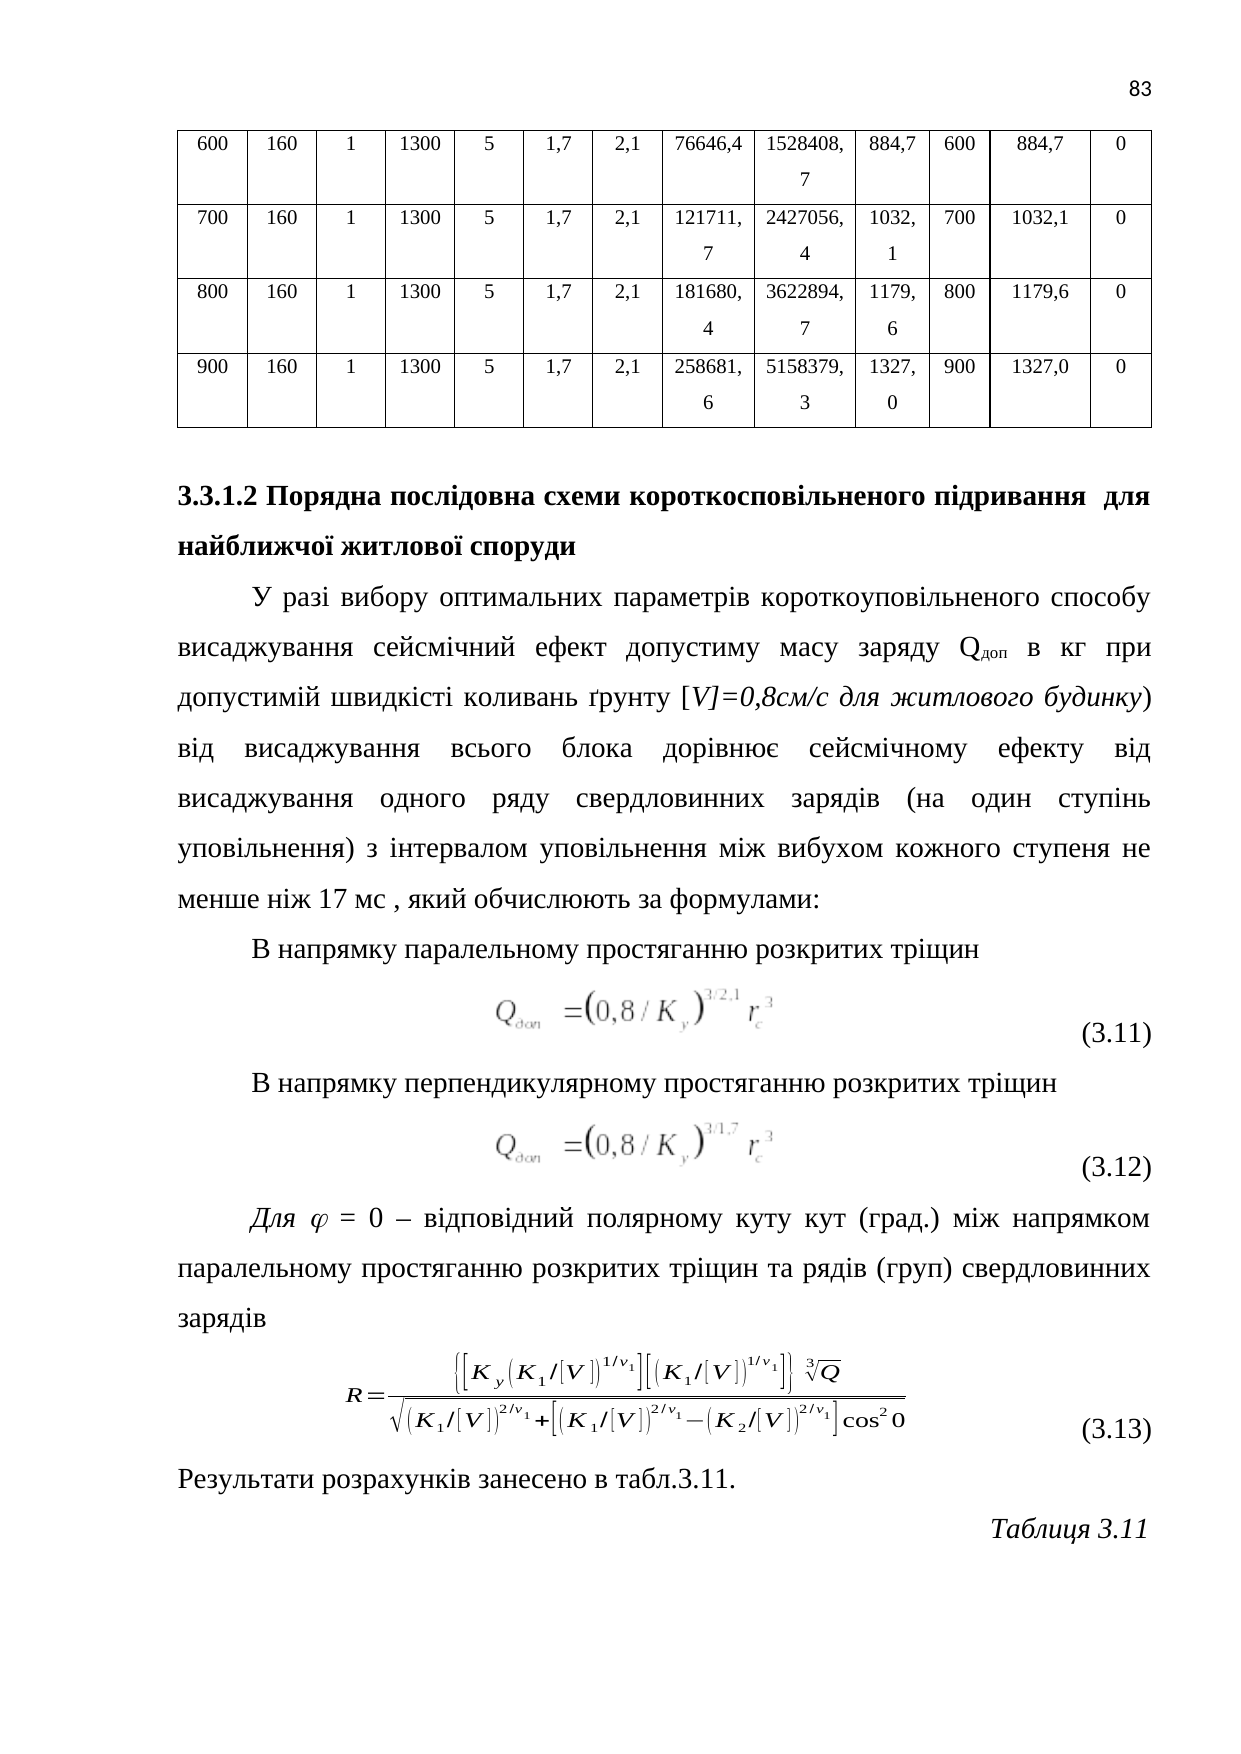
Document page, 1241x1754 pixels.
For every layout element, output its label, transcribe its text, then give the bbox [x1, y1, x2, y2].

text В напрямку перпендикулярному простяганню розкритих тріщин [177, 1065, 1152, 1099]
table_cell 700 [178, 205, 247, 278]
text (3.13) [177, 1351, 1152, 1444]
table_cell 700 [930, 205, 989, 278]
text У разі вибору оптимальних параметрів короткоуповільненого способу висаджування сейсмічний ефект допустиму масу заряду Qдоп в кг при допустимій швидкісті коливань ґрунту [V]=0,8см/с для житлового будинку) від висаджування всього блока дорівнює сейсмічному ефекту від висаджування одного ряду свердловинних зарядів (на один ступінь уповільнення) з інтервалом уповільнення між вибухом кожного ступеня не менше ніж 17 мс , який обчислюють за формулами: [177, 579, 1152, 914]
table_cell 1,7 [524, 131, 592, 204]
table_cell 1300 [386, 205, 454, 278]
table_cell 5 [455, 131, 523, 204]
table_cell 0 [1091, 131, 1151, 204]
text В напрямку паралельному простяганню розкритих тріщин [177, 931, 1152, 964]
table_cell 1 [317, 354, 385, 427]
table_cell 160 [248, 205, 316, 278]
table_cell 800 [930, 279, 989, 353]
table_cell 5 [455, 354, 523, 427]
table_cell 884,7 [856, 131, 929, 204]
table_cell 1 [317, 131, 385, 204]
table_cell 1032,1 [991, 205, 1090, 278]
table_cell 800 [178, 279, 247, 353]
text Результати розрахунків занесено в табл.3.11. [177, 1461, 1152, 1494]
table_cell 0 [1091, 279, 1151, 353]
table_cell 1,7 [524, 205, 592, 278]
table_cell 2,1 [593, 279, 662, 353]
table_cell 2,1 [593, 354, 662, 427]
text Для = 0 – відповідний полярному куту кут (град.) між напрямком паралельному простяганню розкритих тріщин та рядів (груп) свердловинних зарядів [177, 1200, 1152, 1334]
text (3.12) [177, 1116, 1152, 1183]
table_cell 1179,6 [991, 279, 1090, 353]
table_cell 160 [248, 354, 316, 427]
text Таблиця 3.11 [177, 1511, 1152, 1545]
text 3.3.1.2 Порядна послідовна схеми короткосповільненого підривання для найближчої житлової споруди [177, 478, 1152, 562]
table_cell 1032,1 [856, 205, 929, 278]
table_cell 2,1 [593, 131, 662, 204]
table_cell 0 [1091, 354, 1151, 427]
table_cell 1300 [386, 279, 454, 353]
table_cell 1528408,7 [755, 131, 855, 204]
table_cell 1327,0 [856, 354, 929, 427]
table_cell 181680,4 [663, 279, 754, 353]
table_cell 1300 [386, 354, 454, 427]
table_cell 1 [317, 205, 385, 278]
table_cell 5158379,3 [755, 354, 855, 427]
table_cell 1300 [386, 131, 454, 204]
table_cell 1,7 [524, 279, 592, 353]
table_cell 1327,0 [991, 354, 1090, 427]
table_cell 600 [178, 131, 247, 204]
table_cell 3622894,7 [755, 279, 855, 353]
table_cell 258681,6 [663, 354, 754, 427]
table_cell 884,7 [991, 131, 1090, 204]
table_cell 900 [930, 354, 989, 427]
table_cell 900 [178, 354, 247, 427]
table_cell 121711,7 [663, 205, 754, 278]
table_cell 2427056,4 [755, 205, 855, 278]
table_cell 0 [1091, 205, 1151, 278]
table_cell 160 [248, 279, 316, 353]
table_cell 1 [317, 279, 385, 353]
table_cell 1179,6 [856, 279, 929, 353]
table_cell 600 [930, 131, 989, 204]
table_cell 1,7 [524, 354, 592, 427]
table_cell 2,1 [593, 205, 662, 278]
table_cell 5 [455, 205, 523, 278]
table_cell 160 [248, 131, 316, 204]
text (3.11) [177, 981, 1152, 1049]
table_cell 76646,4 [663, 131, 754, 204]
table_cell 5 [455, 279, 523, 353]
